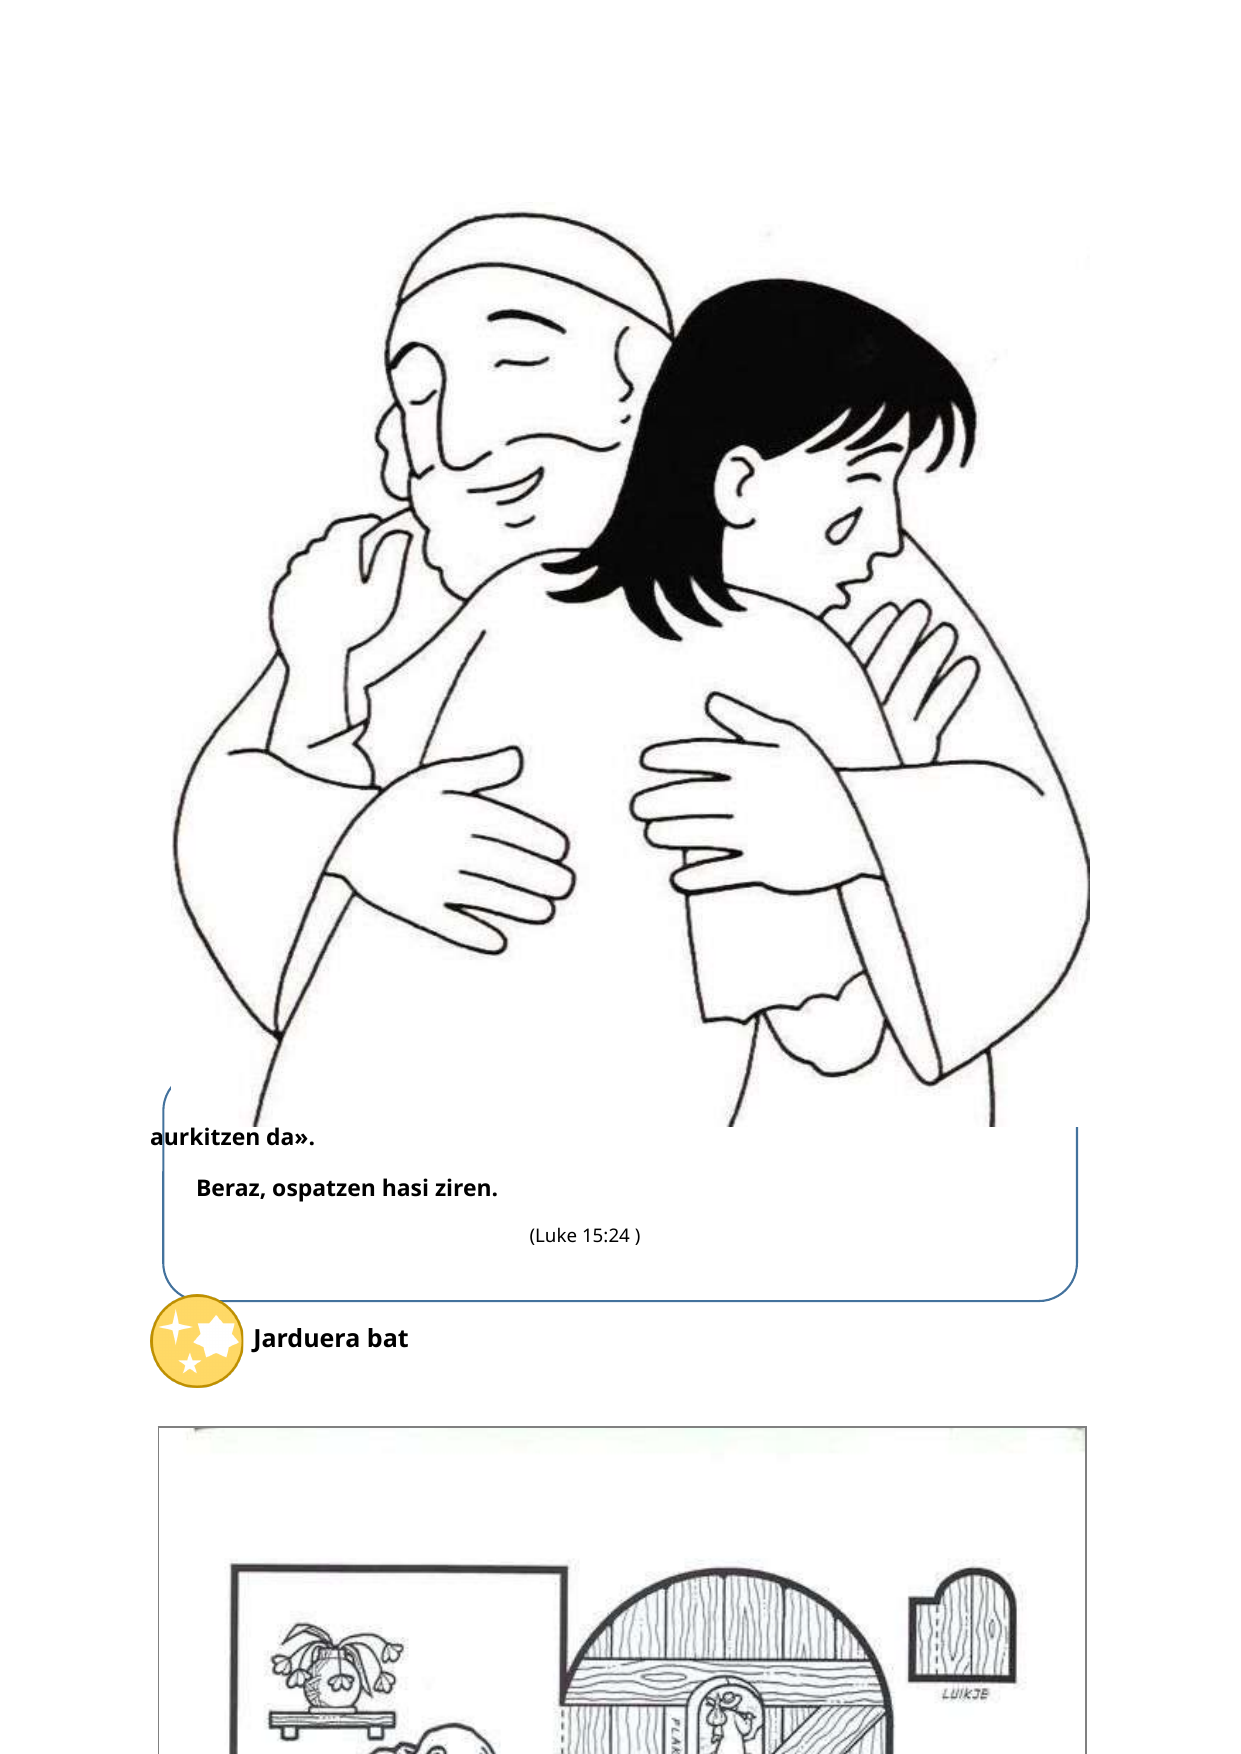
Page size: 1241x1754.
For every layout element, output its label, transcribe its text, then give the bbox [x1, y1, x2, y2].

text Zeren nire seme hau hila baitzen eta berriz bizi da; galdu egin zen eta aurkitzen da». [150, 1088, 1090, 1153]
text Jarduera bat [244, 1320, 1090, 1354]
picture [150, 1294, 244, 1388]
picture [159, 1428, 1085, 1754]
picture [171, 202, 1090, 1127]
text Beraz, ospatzen hasi ziren. [150, 1172, 1090, 1203]
text (Luke 15:24 ) [150, 1222, 1090, 1248]
